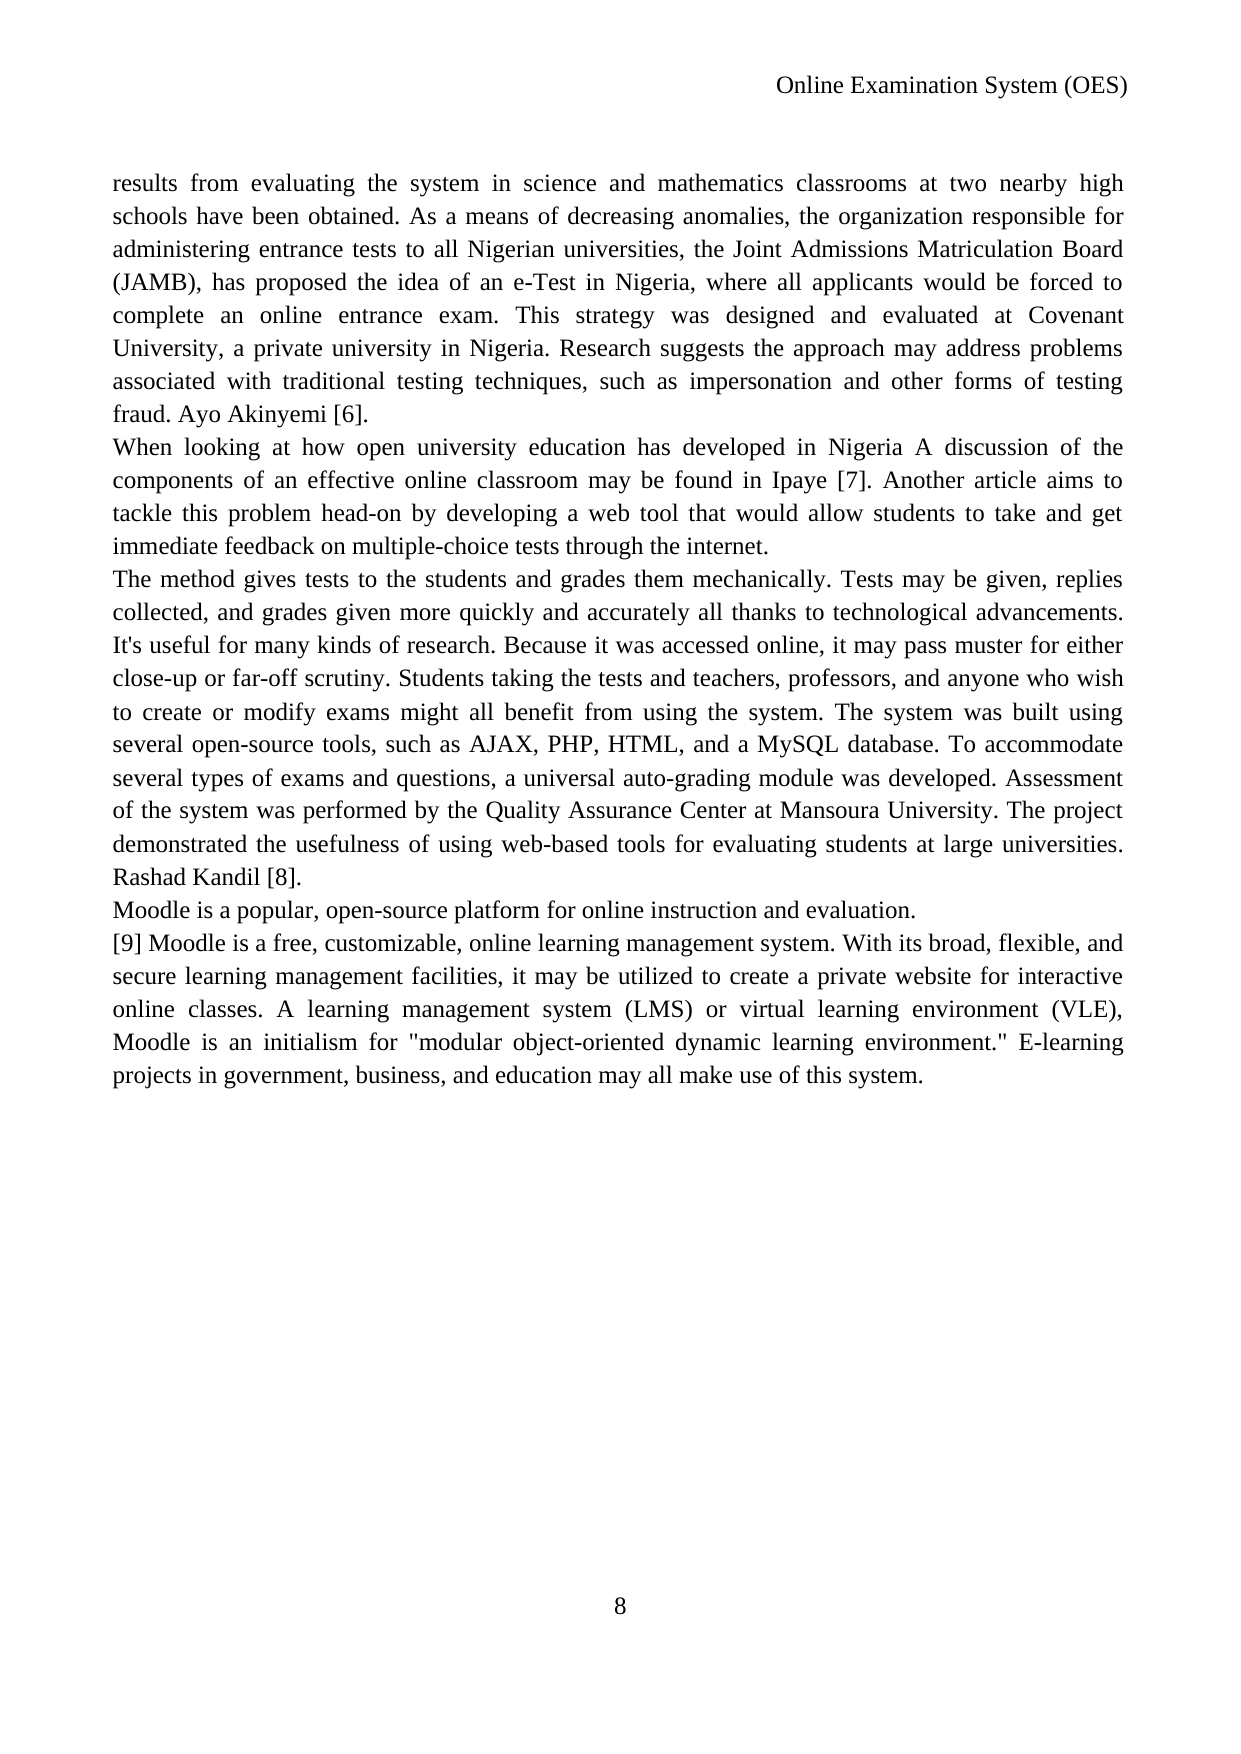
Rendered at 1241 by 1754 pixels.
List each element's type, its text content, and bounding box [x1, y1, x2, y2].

text When looking at how open university education has developed in Nigeria A discussion of the components of an effective online classroom may be found in Ipaye [7]. Another article aims to tackle this problem head-on by developing a web tool that would allow students to take and get immediate feedback on multiple-choice tests through the internet. [112, 432, 1125, 560]
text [112, 168, 1125, 428]
text The method gives tests to the students and grades them mechanically. Tests may be given, replies collected, and grades given more quickly and accurately all thanks to technological advancements. It's useful for many kinds of research. Because it was accessed online, it may pass muster for either close-up or far-off scrutiny. Students taking the tests and teachers, professors, and anyone who wish to create or modify exams might all benefit from using the system. The system was built using several open-source tools, such as AJAX, PHP, HTML, and a MySQL database. To accommodate several types of exams and questions, a universal auto-grading module was developed. Assessment of the system was performed by the Quality Assurance Center at Mansoura University. The project demonstrated the usefulness of using web-based tools for evaluating students at large universities. Rashad Kandil [8]. [112, 564, 1125, 890]
text Moodle is a popular, open-source platform for online instruction and evaluation. [112, 895, 1125, 923]
text [9] Moodle is a free, customizable, online learning management system. With its broad, flexible, and secure learning management facilities, it may be utilized to create a private website for interactive online classes. A learning management system (LMS) or virtual learning environment (VLE), Moodle is an initialism for "modular object-oriented dynamic learning environment." E-learning projects in government, business, and education may all make use of this system. [112, 928, 1125, 1088]
